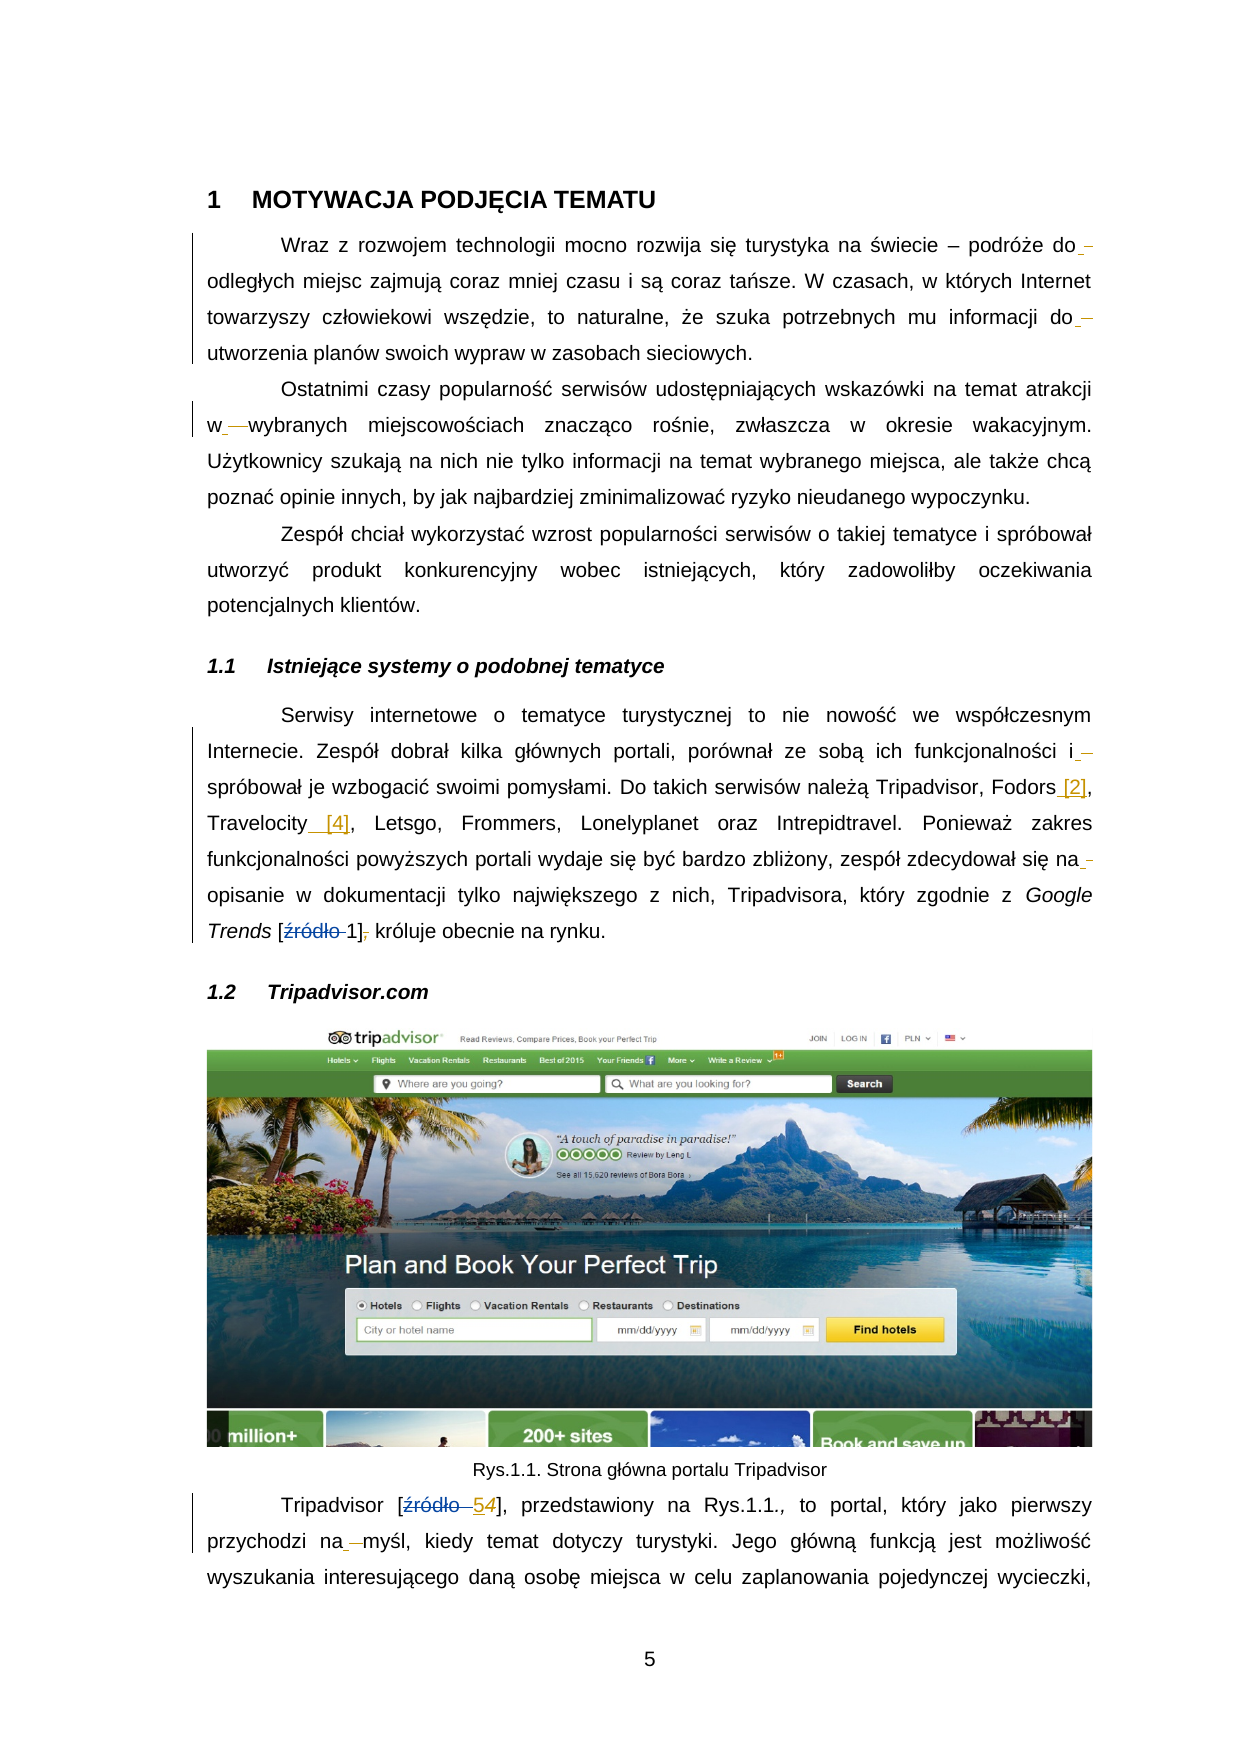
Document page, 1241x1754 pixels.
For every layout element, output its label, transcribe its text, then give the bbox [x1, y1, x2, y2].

subtitle Motywacja podjęcia tematu [207, 185, 1092, 214]
text Zespół chciał wykorzystać wzrost popularności serwisów o takiej tematyce i spróbował utworzyć produkt konkurencyjny wobec istniejących, który zadowoliłby oczekiwania potencjalnych klientów. [207, 521, 1092, 617]
text Wraz z rozwojem technologii mocno rozwija się turystyka na świecie – podróże doodległych miejsc zajmują coraz mniej czasu i są coraz tańsze. W czasach, w których Internet towarzyszy człowiekowi wszędzie, to naturalne, że szuka potrzebnych mu informacji doutworzenia planów swoich wypraw w zasobach sieciowych. [207, 233, 1092, 364]
subtitle Tripadvisor.com [207, 980, 1092, 1004]
text Serwisy internetowe o tematyce turystycznej to nie nowość we współczesnym Internecie. Zespół dobrał kilka głównych portali, porównał ze sobą ich funkcjonalności ispróbował je wzbogacić swoimi pomysłami. Do takich serwisów należą Tripadvisor, Fodors, Travelocity, Letsgo, Frommers, Lonelyplanet oraz Intrepidtravel. Ponieważ zakres funkcjonalności powyższych portali wydaje się być bardzo zbliżony, zespół zdecydował się naopisanie w dokumentacji tylko największego z nich, Tripadvisora, który zgodnie z Google Trends [1] króluje obecnie na rynku. [207, 703, 1092, 943]
picture [206, 1028, 1093, 1447]
text Ostatnimi czasy popularność serwisów udostępniających wskazówki na temat atrakcji wwybranych miejscowościach znacząco rośnie, zwłaszcza w okresie wakacyjnym. Użytkownicy szukają na nich nie tylko informacji na temat wybranego miejsca, ale także chcą poznać opinie innych, by jak najbardziej zminimalizować ryzyko nieudanego wypoczynku. [207, 377, 1092, 509]
picture [1059, 1350, 1074, 1357]
text Rys... Strona główna portalu Tripadvisor [207, 1459, 1092, 1481]
subtitle Istniejące systemy o podobnej tematyce [207, 654, 1092, 678]
